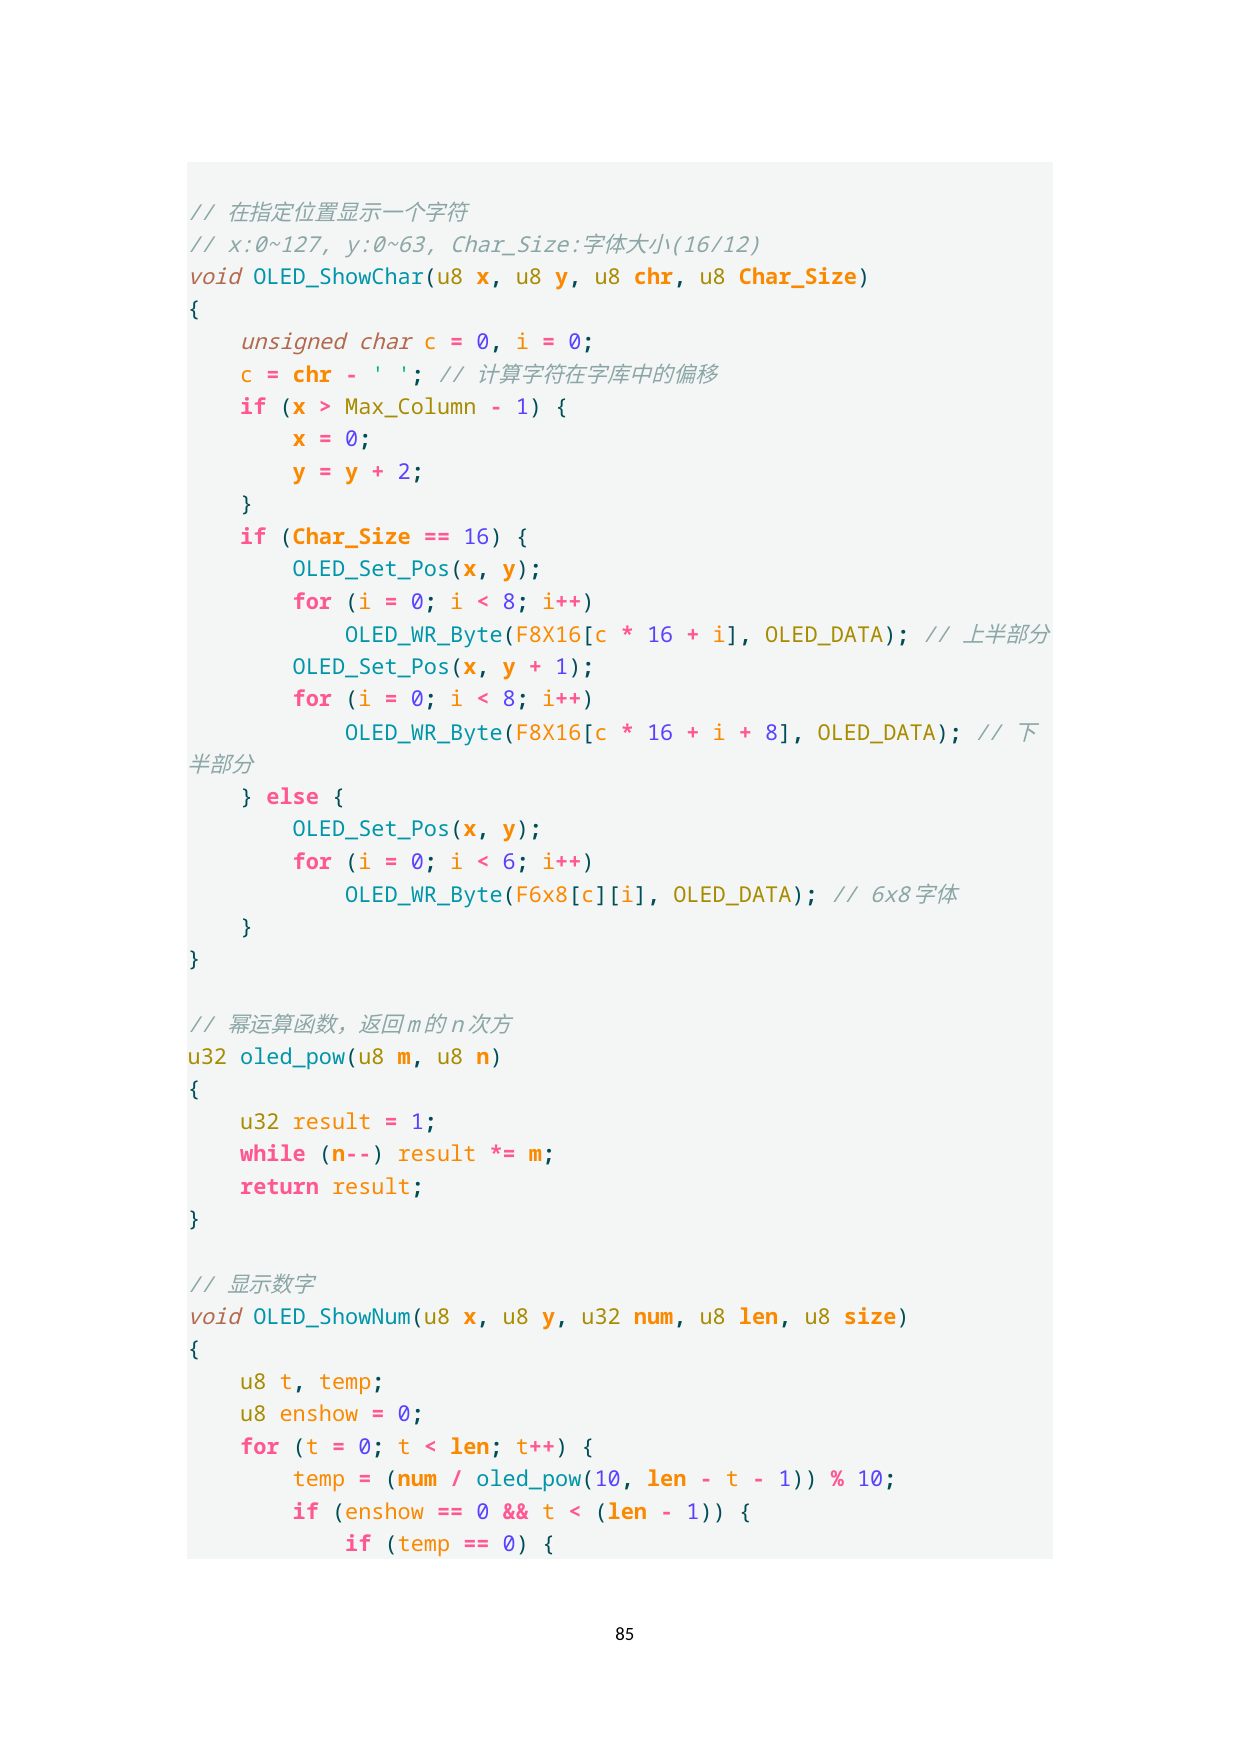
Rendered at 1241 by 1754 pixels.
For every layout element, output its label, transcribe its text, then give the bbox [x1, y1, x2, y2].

text } [187, 487, 1053, 519]
text if (temp == 0) { [187, 1527, 1053, 1559]
text } else { [187, 779, 1053, 812]
text return result; [187, 1169, 1053, 1202]
text void OLED_ShowNum(u8 x, u8 y, u32 num, u8 len, u8 size) [187, 1299, 1053, 1332]
text for (i = 0; i < 8; i++) [187, 682, 1053, 714]
text OLED_Set_Pos(x, y + 1); [187, 649, 1053, 682]
text // 显示数字 [187, 1267, 1053, 1299]
text OLED_Set_Pos(x, y); [187, 552, 1053, 584]
text for (t = 0; t < len; t++) { [187, 1429, 1053, 1462]
text { [187, 1072, 1053, 1104]
text } [187, 942, 1053, 974]
text void OLED_ShowChar(u8 x, u8 y, u8 chr, u8 Char_Size) [187, 259, 1053, 292]
text u8 t, temp; [187, 1364, 1053, 1397]
text if (Char_Size == 16) { [187, 519, 1053, 552]
text c = chr - ' '; // 计算字符在字库中的偏移 [187, 357, 1053, 389]
text OLED_WR_Byte(F6x8[c][i], OLED_DATA); // 6x8字体 [187, 877, 1053, 909]
text OLED_WR_Byte(F8X16[c * 16 + i], OLED_DATA); // 上半部分 [187, 617, 1053, 649]
text } [187, 909, 1053, 942]
text } [187, 1202, 1053, 1234]
text for (i = 0; i < 6; i++) [187, 844, 1053, 877]
text u8 enshow = 0; [187, 1397, 1053, 1429]
text for (i = 0; i < 8; i++) [187, 584, 1053, 617]
text { [187, 1332, 1053, 1364]
text x = 0; [187, 422, 1053, 454]
text if (enshow == 0 && t < (len - 1)) { [187, 1494, 1053, 1527]
text u32 oled_pow(u8 m, u8 n) [187, 1039, 1053, 1072]
text u32 result = 1; [187, 1104, 1053, 1137]
text temp = (num / oled_pow(10, len - t - 1)) % 10; [187, 1462, 1053, 1494]
text while (n--) result *= m; [187, 1137, 1053, 1169]
text // 幂运算函数，返回m的n次方 [187, 1007, 1053, 1039]
text unsigned char c = 0, i = 0; [187, 324, 1053, 357]
text OLED_WR_Byte(F8X16[c * 16 + i + 8], OLED_DATA); // 下半部分 [187, 714, 1053, 779]
text { [187, 292, 1053, 324]
text OLED_Set_Pos(x, y); [187, 812, 1053, 844]
text // x:0~127, y:0~63, Char_Size:字体大小(16/12) [187, 227, 1053, 259]
text y = y + 2; [187, 454, 1053, 487]
text if (x > Max_Column - 1) { [187, 389, 1053, 422]
text // 在指定位置显示一个字符 [187, 194, 1053, 227]
